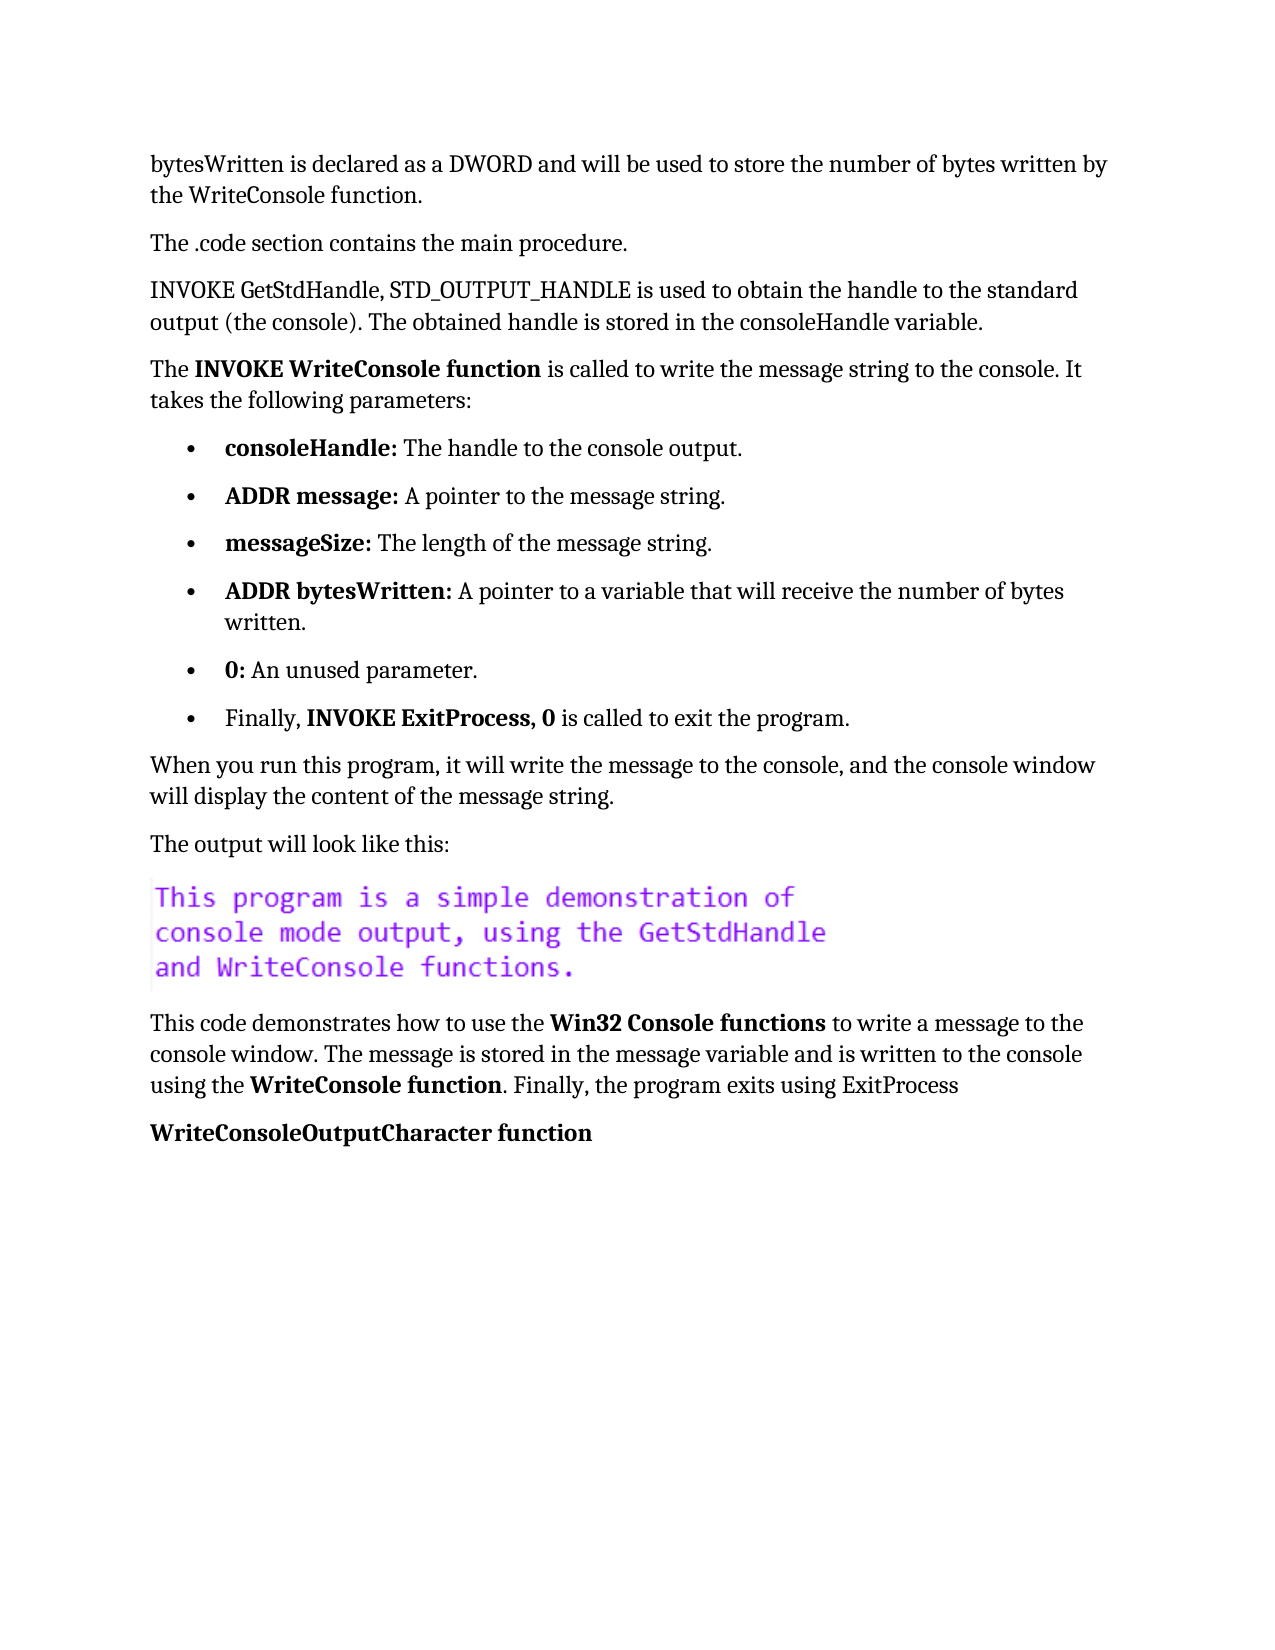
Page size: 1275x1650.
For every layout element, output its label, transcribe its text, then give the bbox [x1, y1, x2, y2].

list consoleHandle: The handle to the console output. [187, 434, 1125, 463]
text The output will look like this: [150, 830, 1125, 859]
text This code demonstrates how to use the Win32 Console functions to write a message to the console window. The message is stored in the message variable and is written to the console using the WriteConsole function. Finally, the program exits using ExitProcess [150, 1009, 1125, 1100]
picture [150, 877, 830, 991]
text bytesWritten is declared as a DWORD and will be used to store the number of bytes written by the WriteConsole function. [150, 150, 1125, 210]
list ADDR bytesWritten: A pointer to a variable that will receive the number of bytes written. [187, 577, 1125, 637]
text WriteConsoleOutputCharacter function [150, 1119, 1125, 1148]
text When you run this program, it will write the message to the console, and the console window will display the content of the message string. [150, 751, 1125, 811]
text INVOKE GetStdHandle, STD_OUTPUT_HANDLE is used to obtain the handle to the standard output (the console). The obtained handle is stored in the consoleHandle variable. [150, 276, 1125, 336]
text The .code section contains the main procedure. [150, 229, 1125, 257]
list ADDR message: A pointer to the message string. [187, 482, 1125, 510]
list messageSize: The length of the message string. [187, 529, 1125, 558]
text The INVOKE WriteConsole function is called to write the message string to the console. It takes the following parameters: [150, 355, 1125, 415]
list 0: An unused parameter. [187, 656, 1125, 684]
list Finally, INVOKE ExitProcess, 0 is called to exit the program. [187, 703, 1125, 732]
